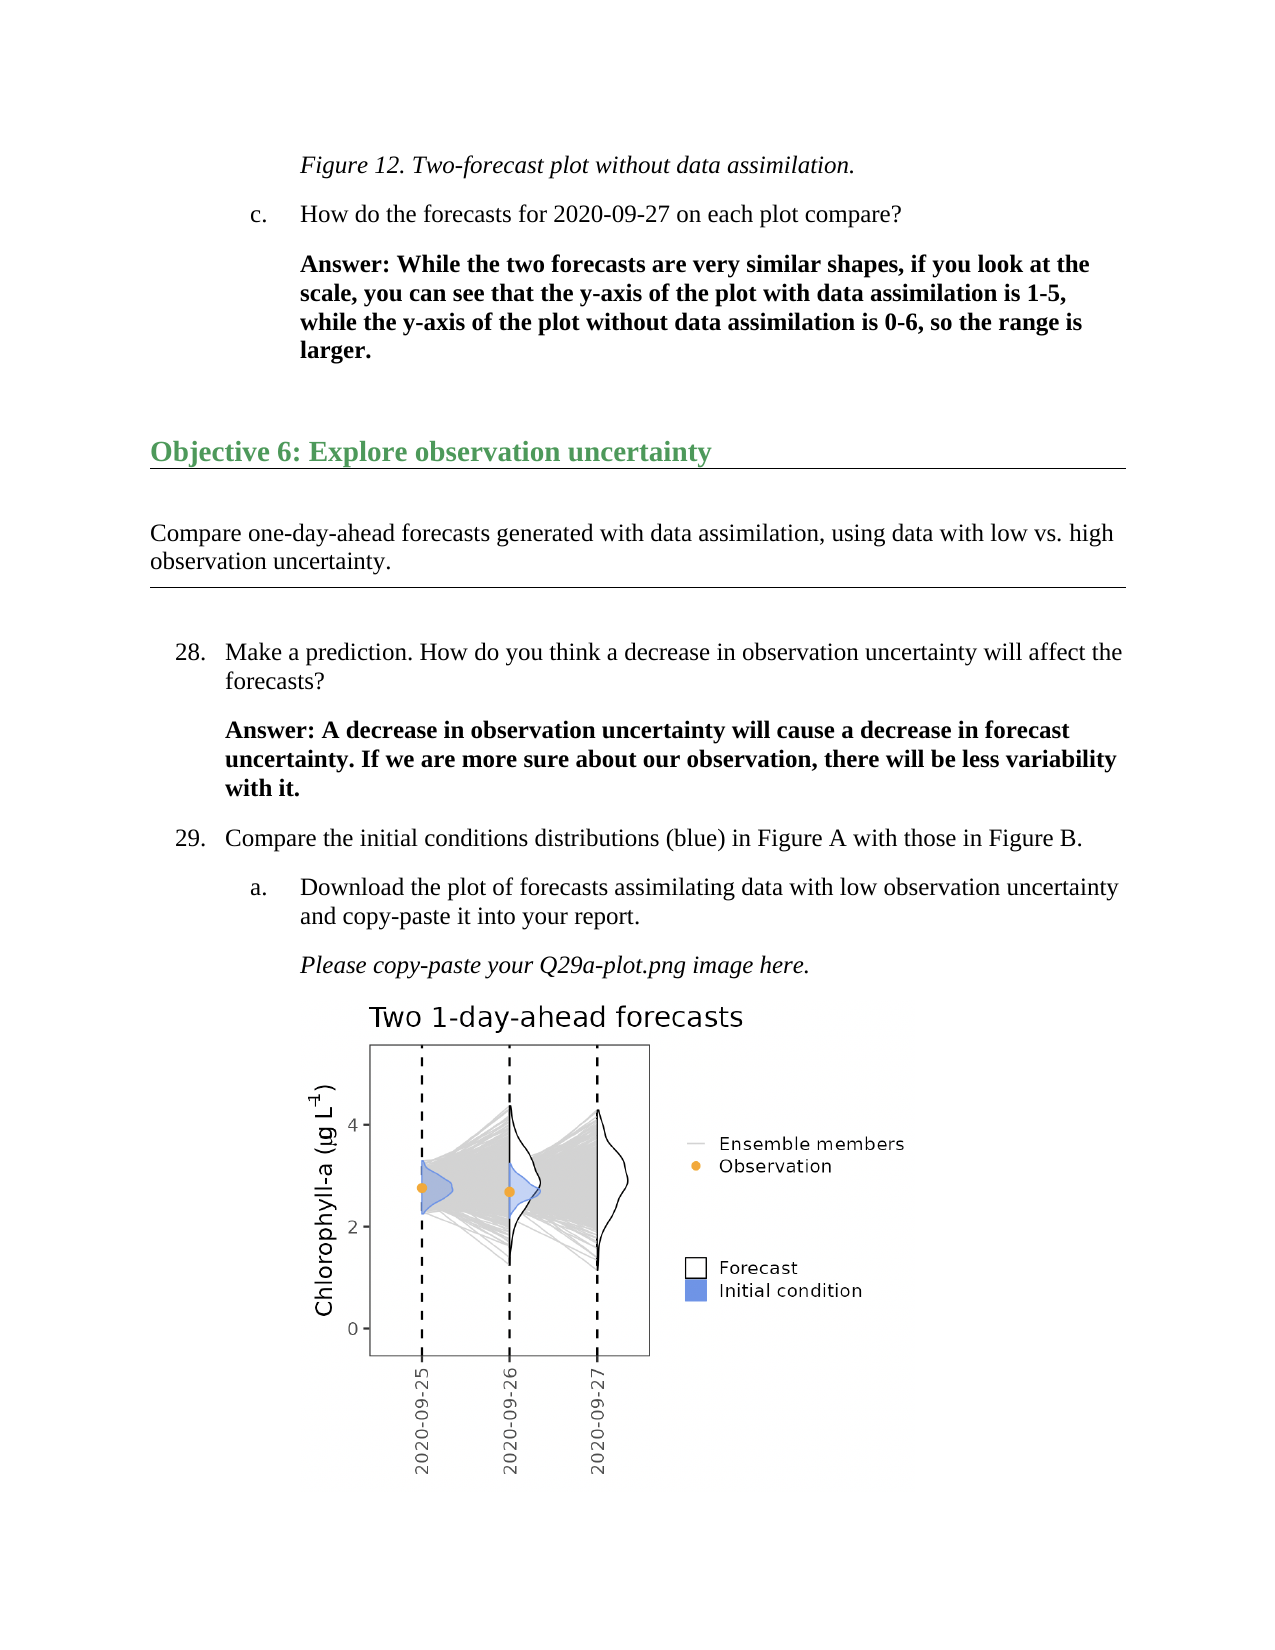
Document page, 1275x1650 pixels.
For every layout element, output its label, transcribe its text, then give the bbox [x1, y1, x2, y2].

list Answer: While the two forecasts are very similar shapes, if you look at the scale, you can see that the y-axis of the plot with data assimilation is 1-5, while the y-axis of the plot without data assimilation is 0-6, so the range is larger. [250, 249, 1125, 364]
list Answer: A decrease in observation uncertainty will cause a decrease in forecast uncertainty. If we are more sure about our observation, there will be less variability with it. [175, 716, 1125, 802]
text Compare one-day-ahead forecasts generated with data assimilation, using data with low vs. high observation uncertainty. [150, 518, 1125, 575]
list Figure 12. Two-forecast plot without data assimilation. [250, 150, 1125, 179]
picture [300, 1000, 915, 1492]
list Please copy-paste your Q29a-plot.png image here. [250, 951, 1125, 979]
list Make a prediction. How do you think a decrease in observation uncertainty will affect the forecasts? [175, 637, 1125, 695]
list Download the plot of forecasts assimilating data with low observation uncertainty and copy-paste it into your report. [250, 872, 1125, 930]
list Compare the initial conditions distributions (blue) in Figure A with those in Figure B. [175, 823, 1125, 851]
subtitle Objective 6: Explore observation uncertainty [150, 434, 1125, 468]
list How do the forecasts for 2020-09-27 on each plot compare? [250, 199, 1125, 228]
